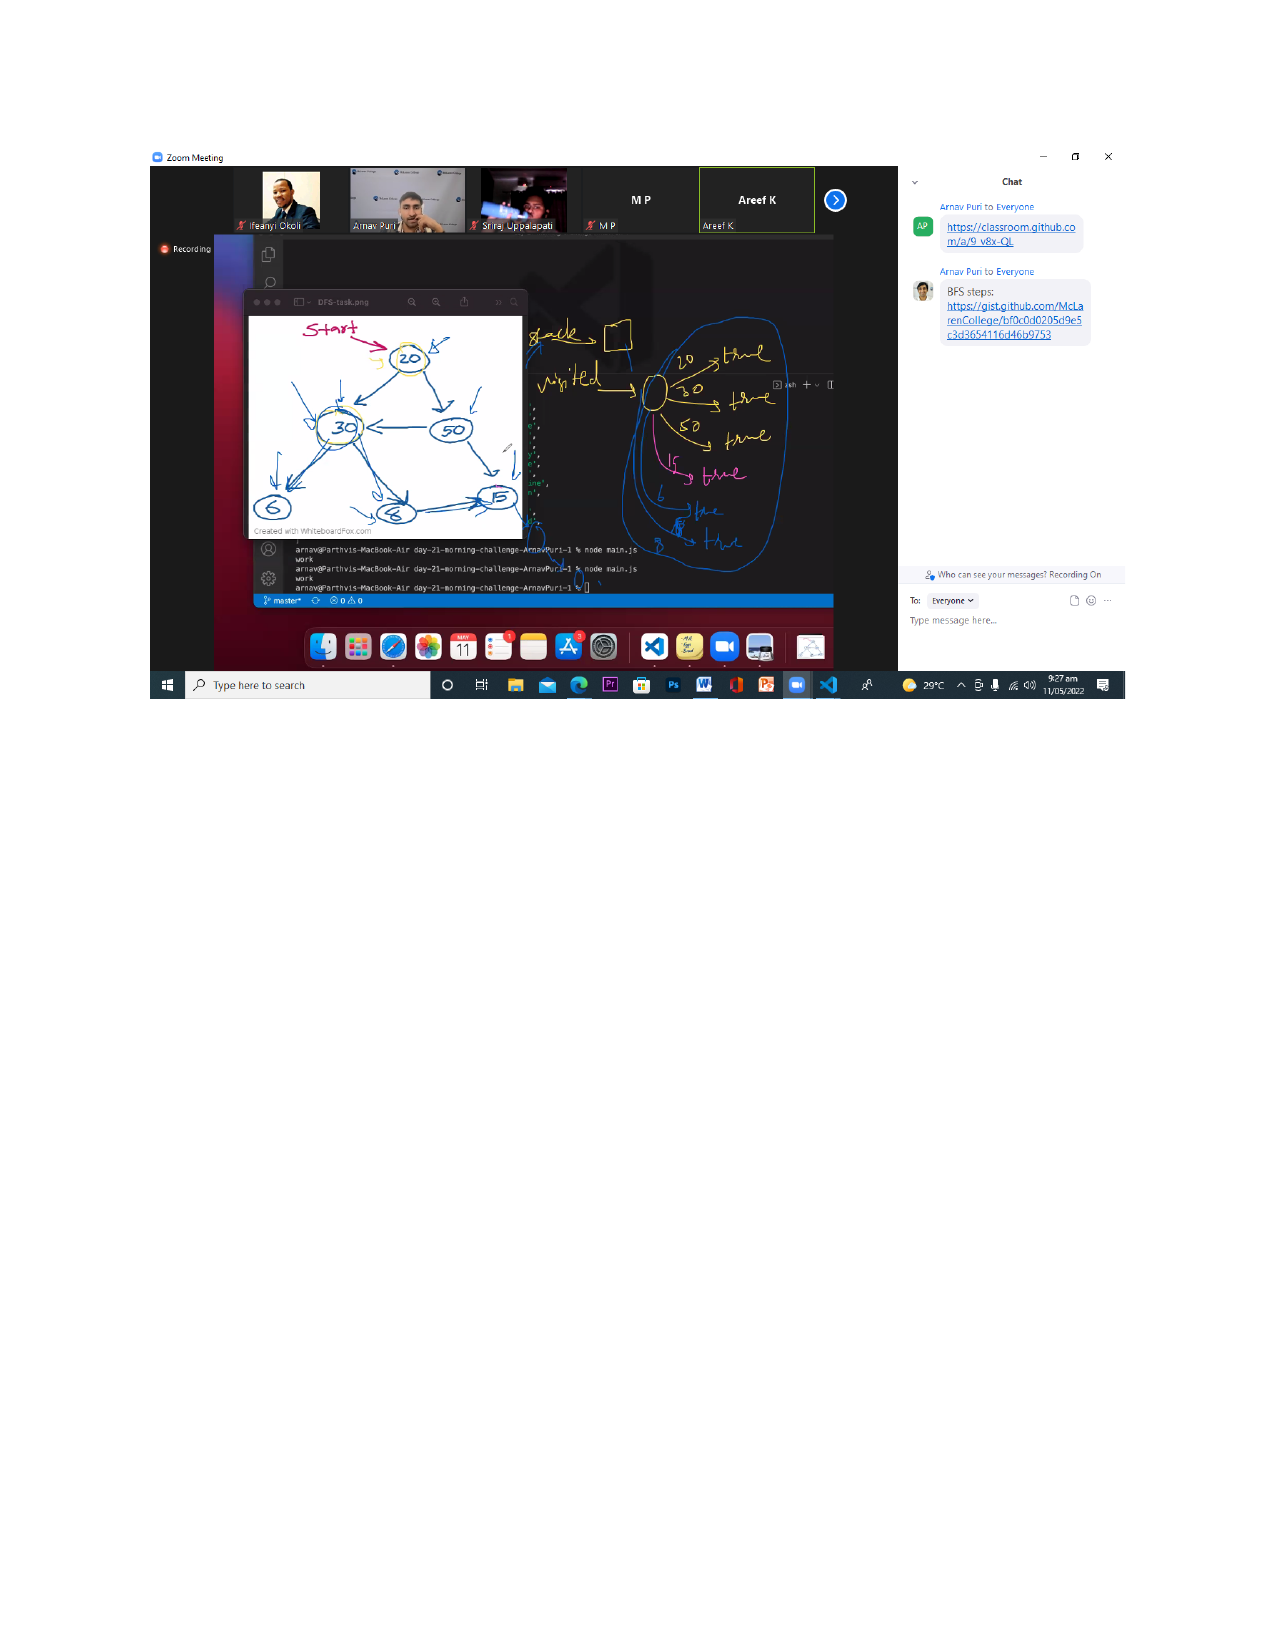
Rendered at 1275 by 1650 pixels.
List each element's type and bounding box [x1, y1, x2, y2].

picture [150, 150, 1125, 699]
